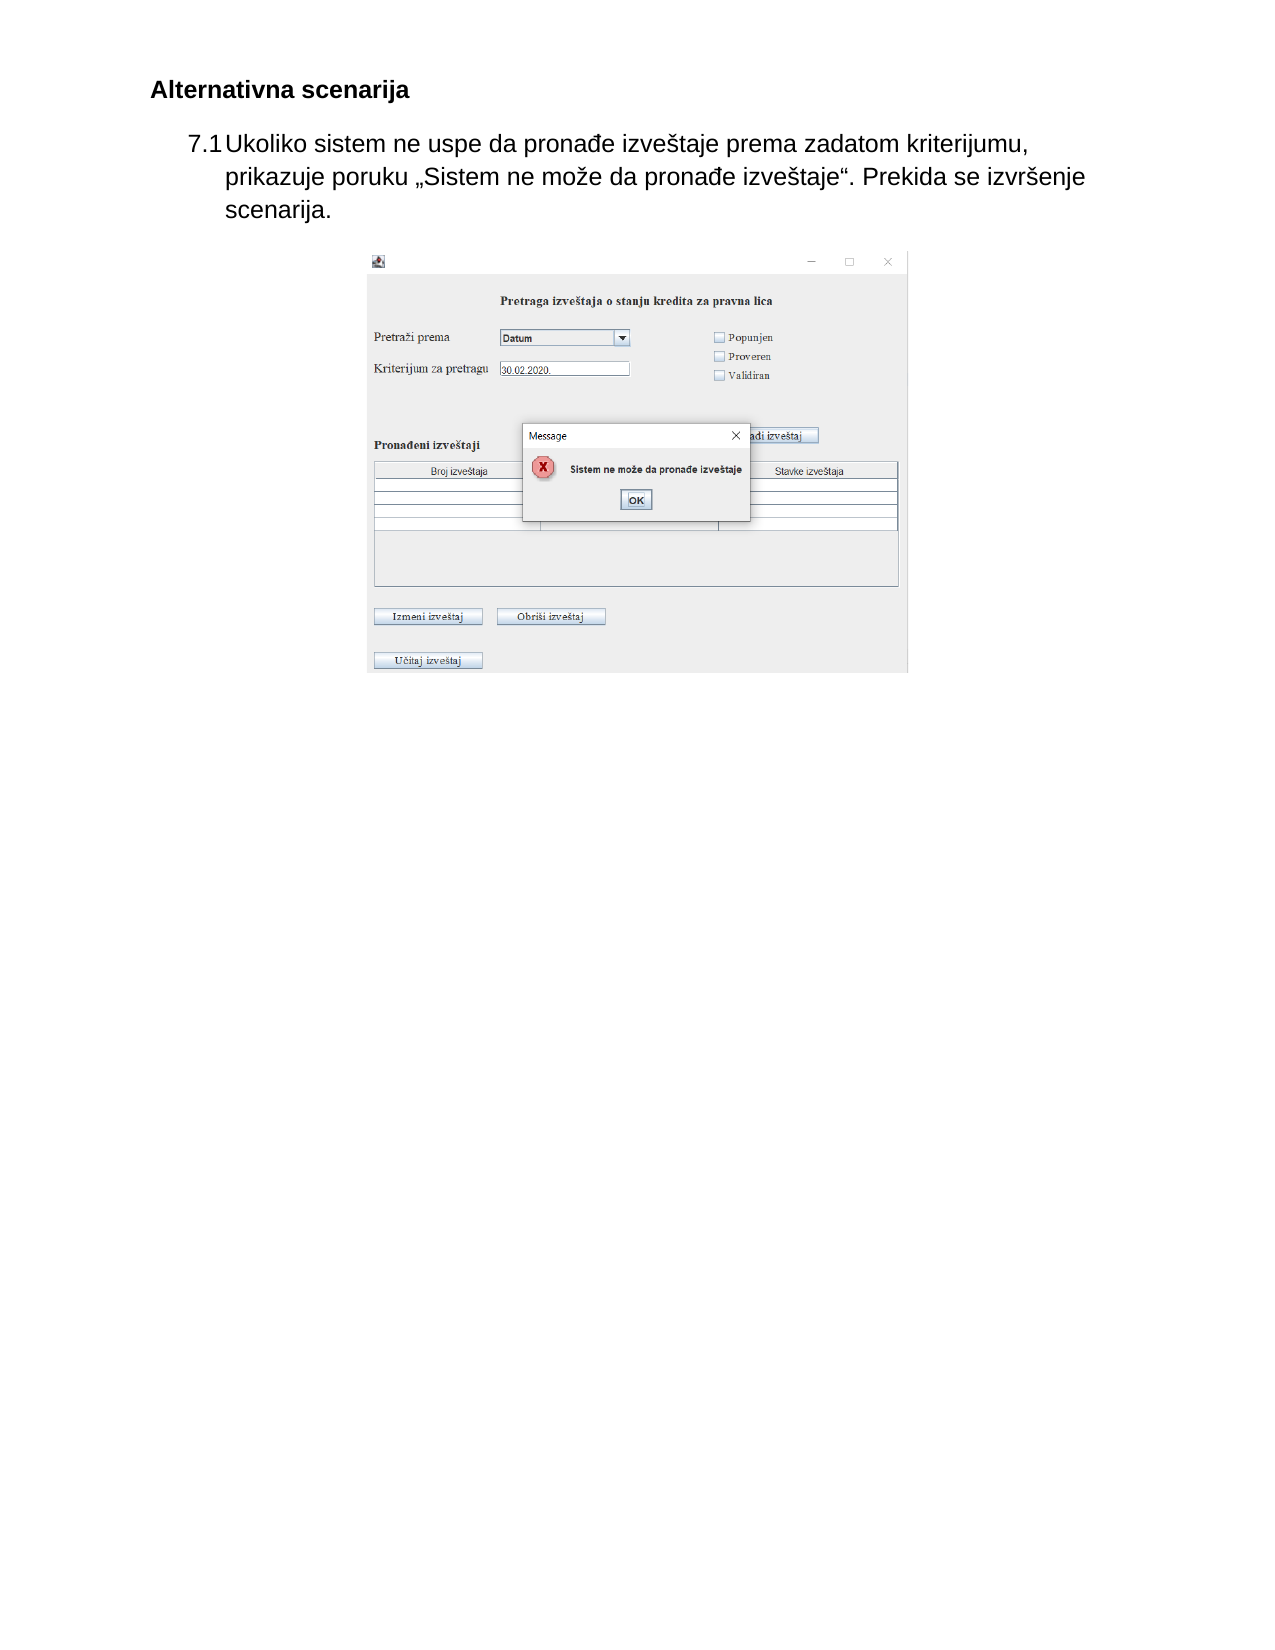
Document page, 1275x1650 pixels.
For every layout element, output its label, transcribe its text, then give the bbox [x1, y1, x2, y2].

list Ukoliko sistem ne uspe da pronađe izveštaje prema zadatom kriterijumu, prikazuje poruku „Sistem ne može da pronađe izveštaje“. Prekida se izvršenje scenarija. [187, 129, 1125, 224]
text Alternativna scenarija [150, 75, 1125, 104]
picture [366, 251, 909, 673]
